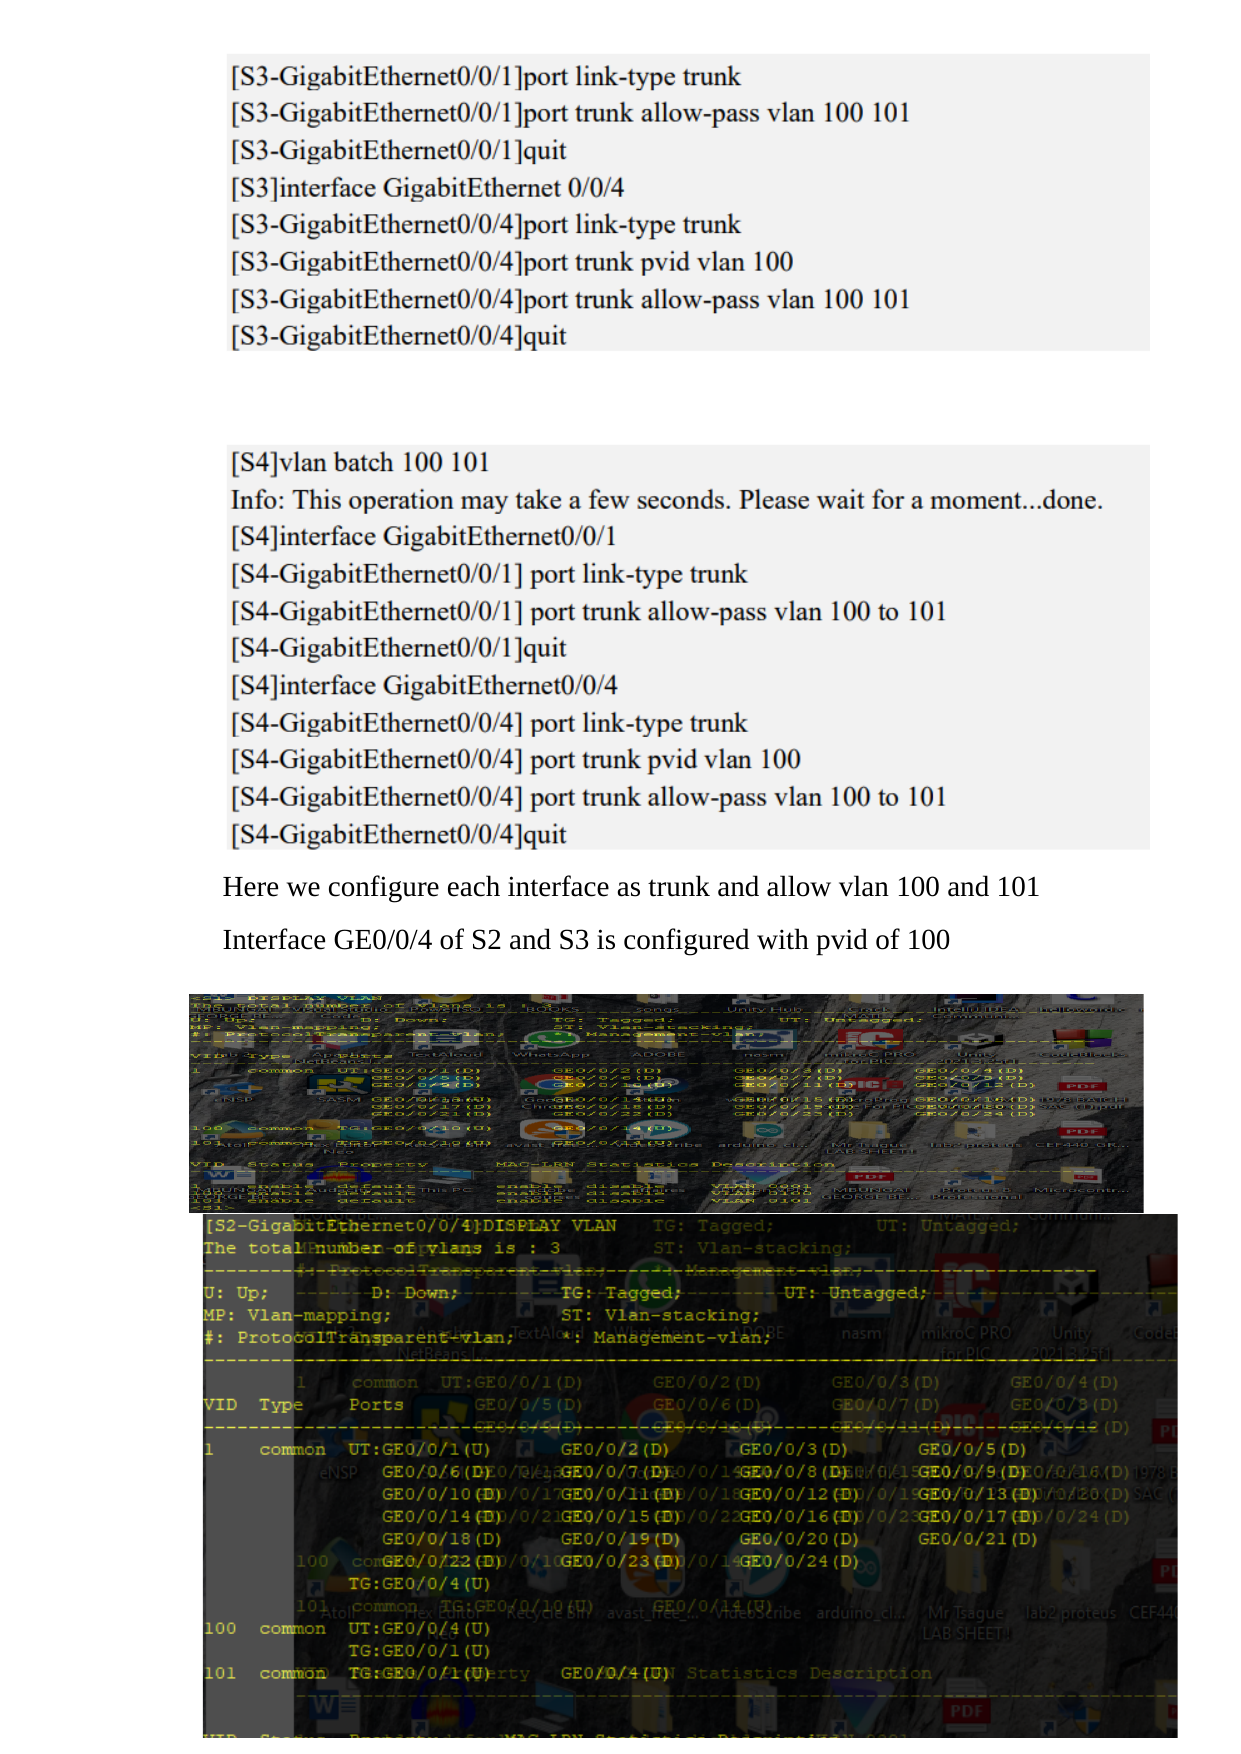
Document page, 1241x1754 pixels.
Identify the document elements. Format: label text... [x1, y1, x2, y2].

picture [202, 1214, 1178, 1738]
picture [222, 50, 1150, 851]
text Here we configure each interface as trunk and allow vlan 100 and 101 [147, 869, 1236, 902]
text Interface GE0/0/4 of S2 and S3 is configured with pvid of 100 [147, 922, 1236, 955]
picture [189, 994, 1144, 1213]
